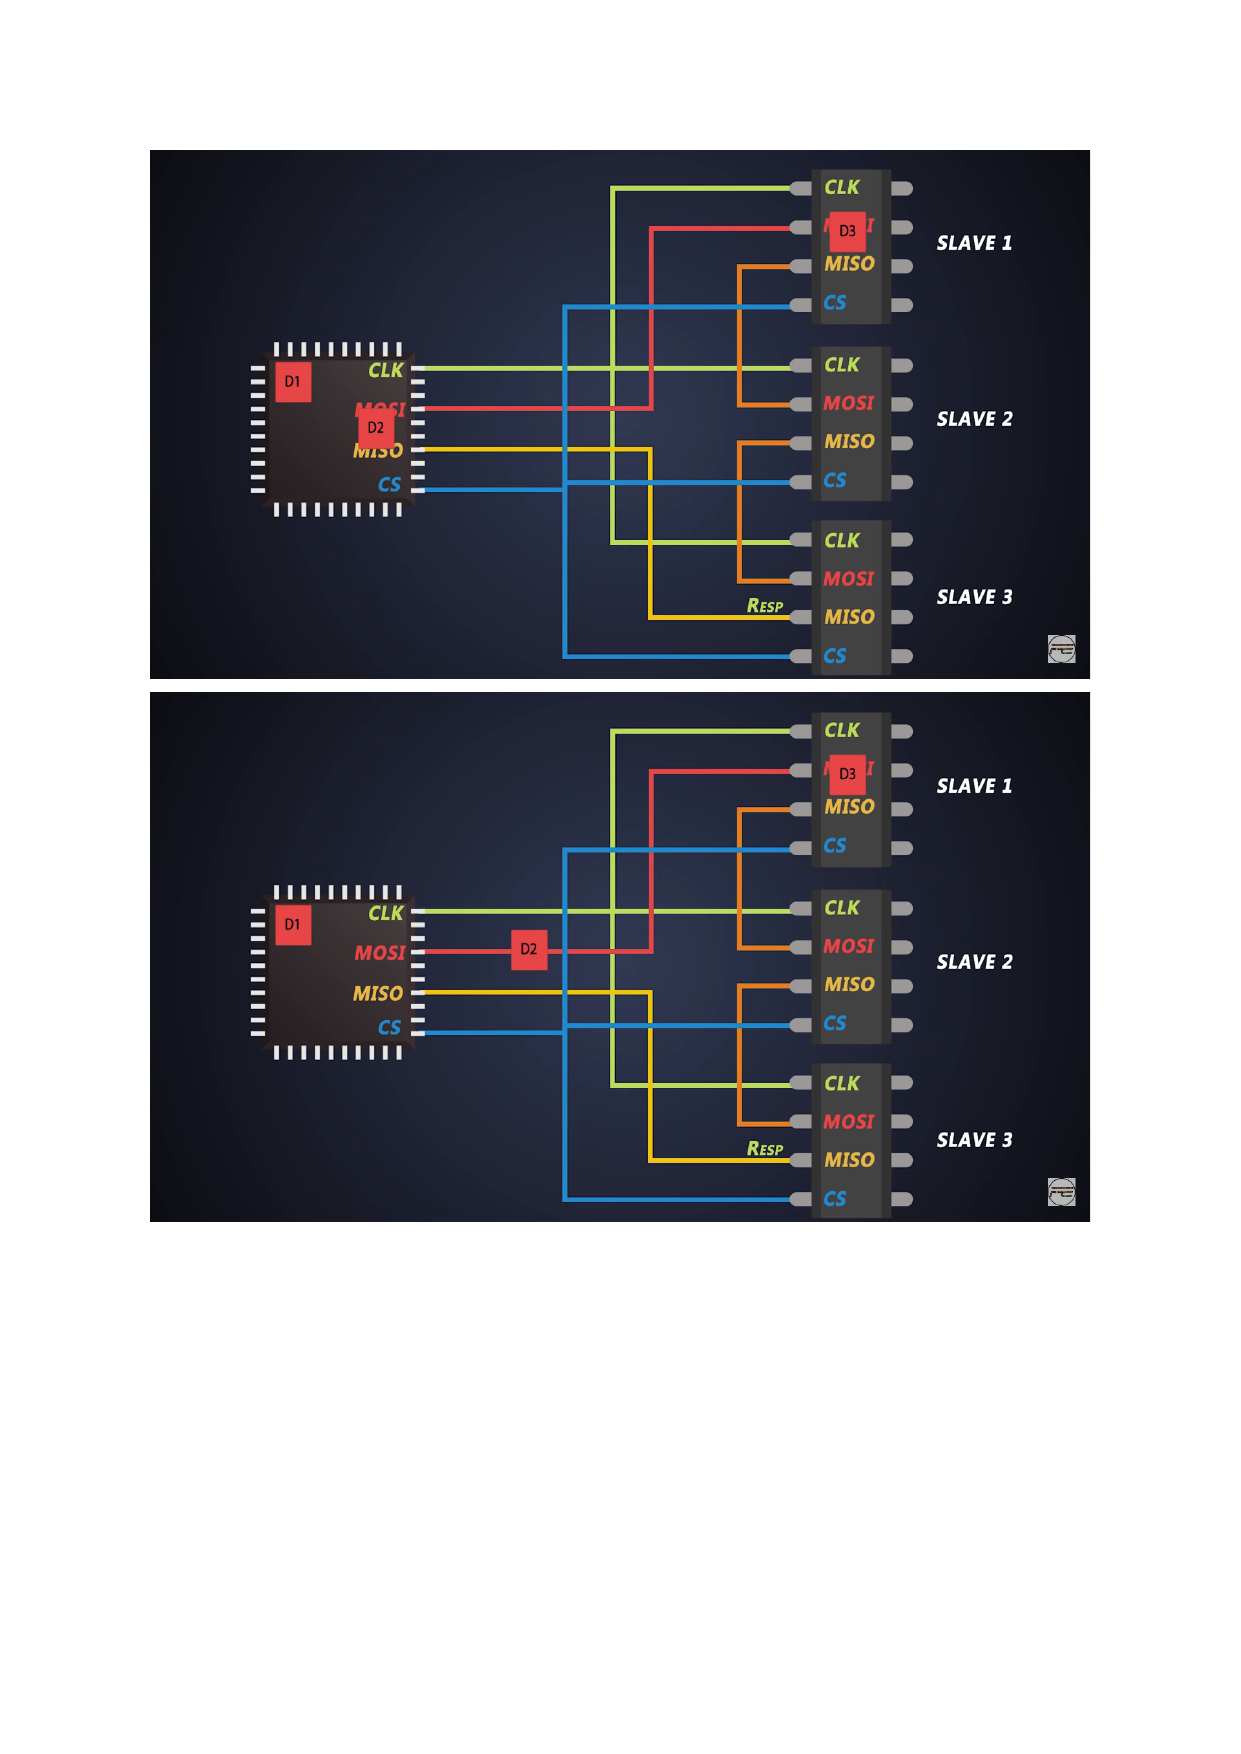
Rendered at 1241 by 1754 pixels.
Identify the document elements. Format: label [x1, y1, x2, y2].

picture [150, 150, 1091, 679]
picture [150, 692, 1091, 1222]
